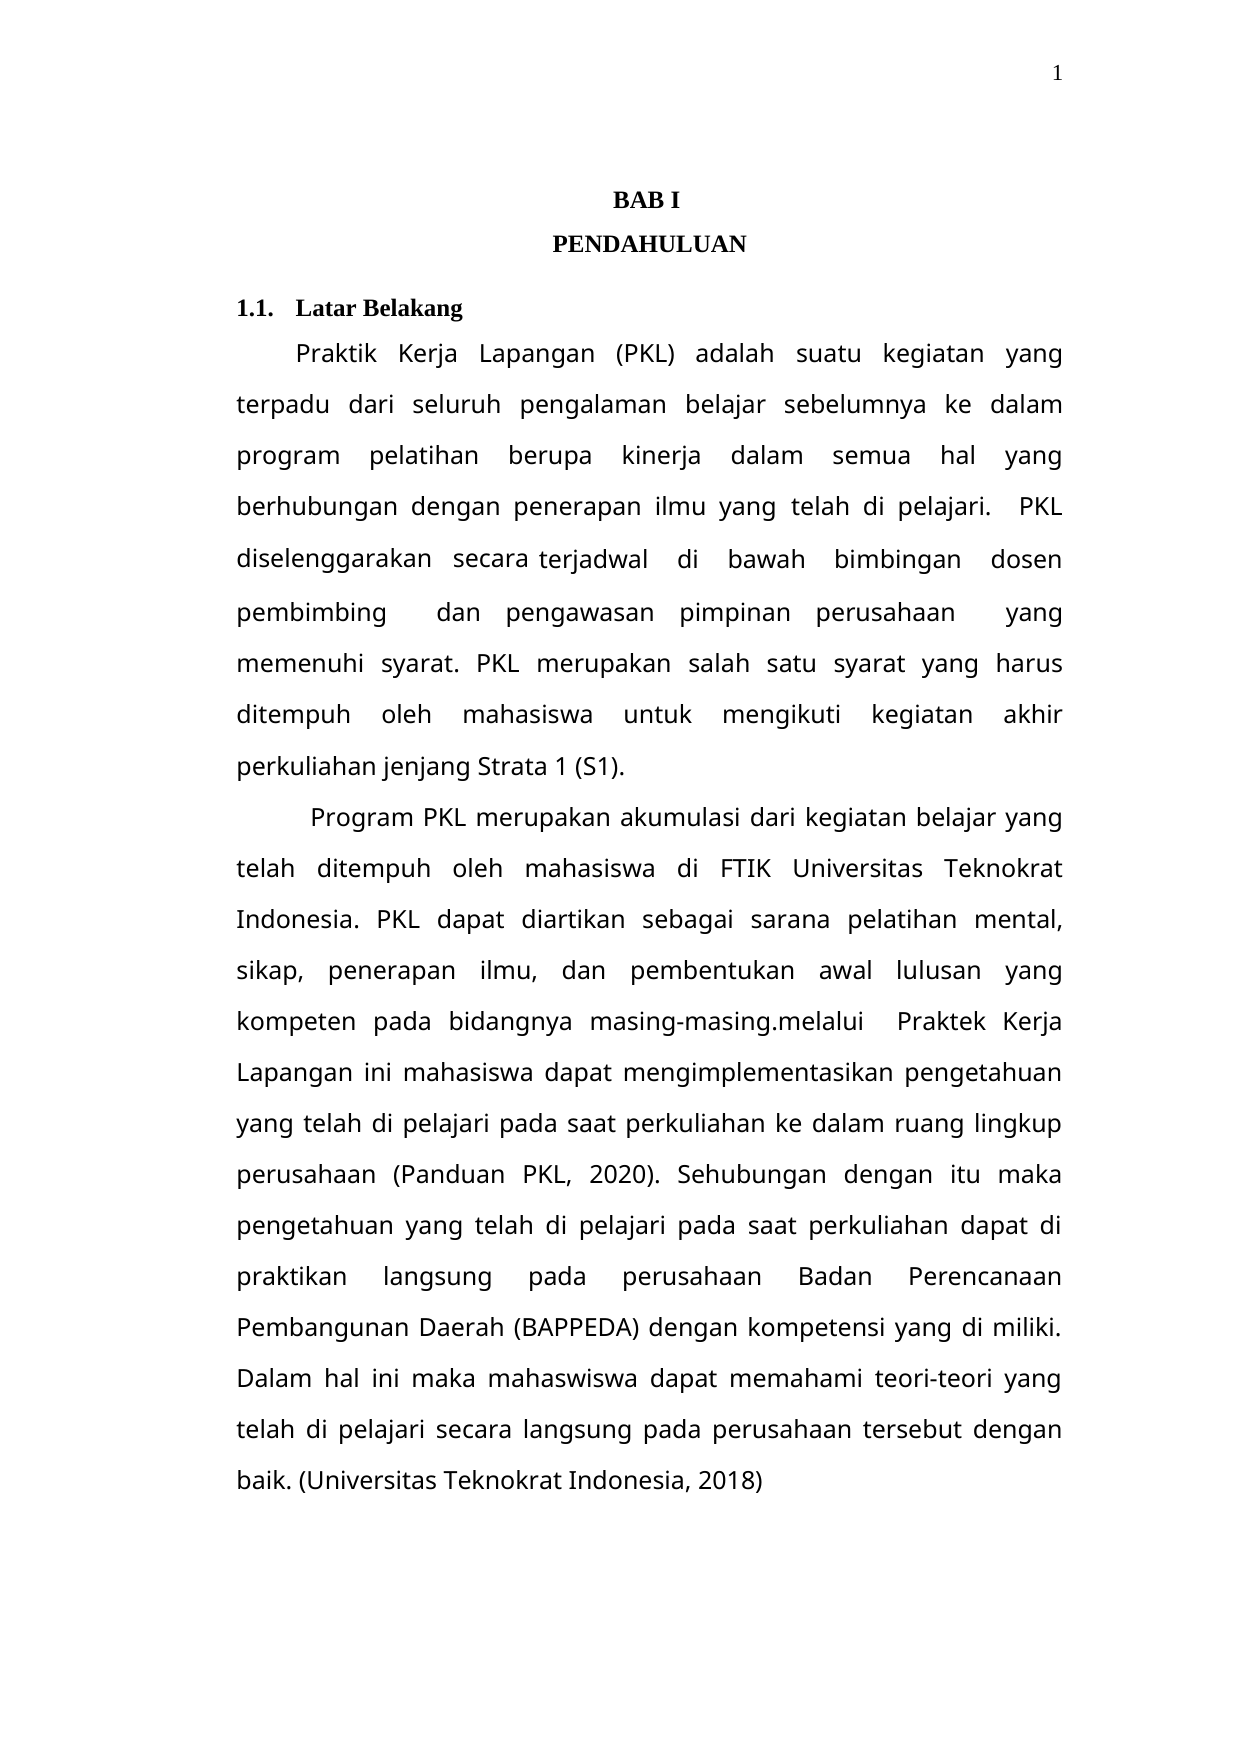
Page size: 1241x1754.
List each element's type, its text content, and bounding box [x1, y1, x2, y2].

subtitle Latar Belakang [236, 293, 1063, 321]
text Program PKL merupakan akumulasi dari kegiatan belajar yang telah ditempuh oleh mahasiswa di FTIK Universitas Teknokrat Indonesia. PKL dapat diartikan sebagai sarana pelatihan mental, sikap, penerapan ilmu, dan pembentukan awal lulusan yang kompeten pada bidangnya masing-masing.melalui Praktek Kerja Lapangan ini mahasiswa dapat mengimplementasikan pengetahuan yang telah di pelajari pada saat perkuliahan ke dalam ruang lingkup perusahaan (Panduan PKL, 2020). Sehubungan dengan itu maka pengetahuan yang telah di pelajari pada saat perkuliahan dapat di praktikan langsung pada perusahaan Badan Perencanaan Pembangunan Daerah (BAPPEDA) dengan kompetensi yang di miliki. Dalam hal ini maka mahaswiswa dapat memahami teori-teori yang telah di pelajari secara langsung pada perusahaan tersebut dengan baik. (Universitas Teknokrat Indonesia, 2018) [236, 799, 1063, 1497]
subtitle BAB I PENDAHULUAN [236, 186, 1063, 257]
text Praktik Kerja Lapangan (PKL) adalah suatu kegiatan yang terpadu dari seluruh pengalaman belajar sebelumnya ke dalam program pelatihan berupa kinerja dalam semua hal yang berhubungan dengan penerapan ilmu yang telah di pelajari. PKL diselenggarakan secara terjadwal di bawah bimbingan dosen pembimbing dan pengawasan pimpinan perusahaan yang memenuhi syarat. PKL merupakan salah satu syarat yang harus ditempuh oleh mahasiswa untuk mengikuti kegiatan akhir perkuliahan jenjang Strata 1 (S1). [236, 336, 1063, 782]
